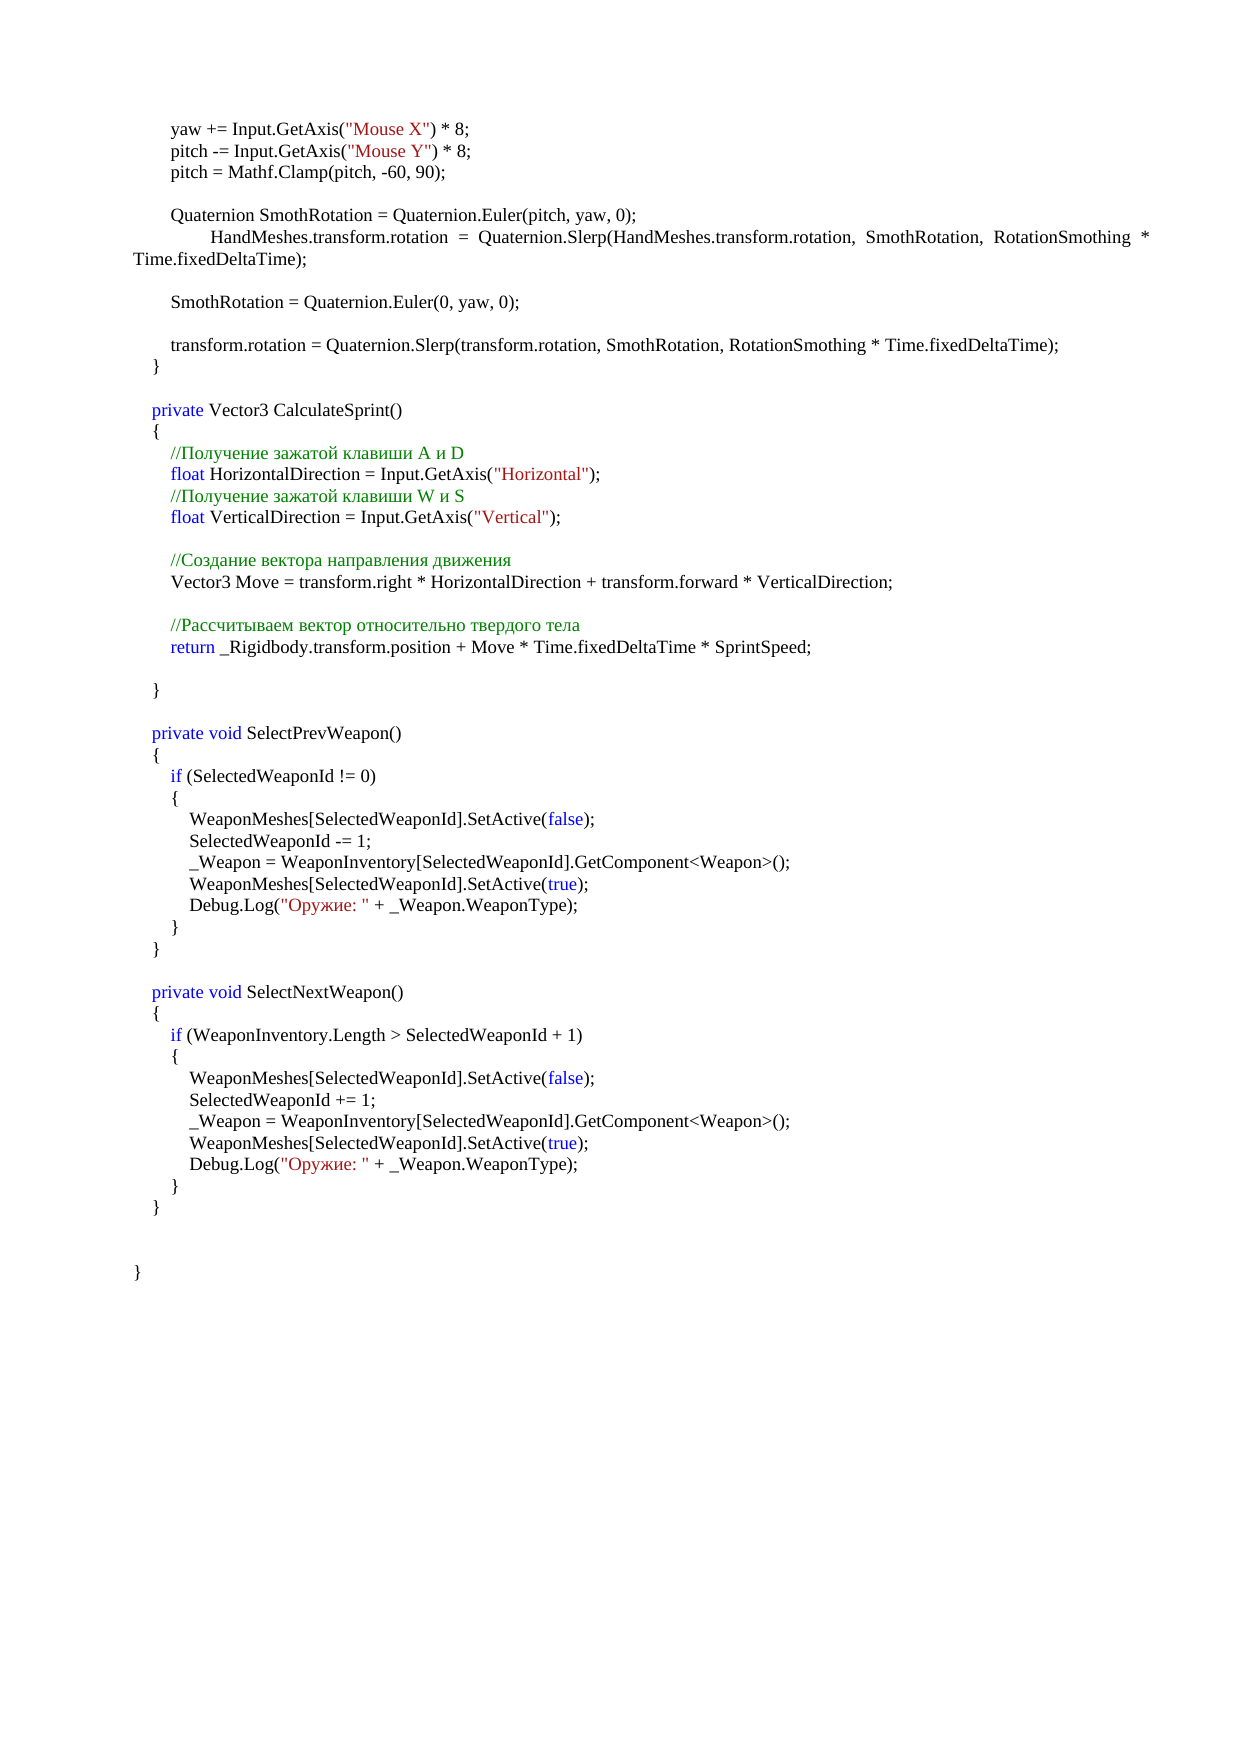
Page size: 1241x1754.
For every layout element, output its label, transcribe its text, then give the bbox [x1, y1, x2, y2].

text _Weapon = WeaponInventory[SelectedWeaponId].GetComponent<Weapon>(); [133, 1110, 1152, 1132]
text } [133, 916, 1152, 937]
text private void SelectPrevWeapon() [133, 722, 1152, 743]
text Quaternion SmothRotation = Quaternion.Euler(pitch, yaw, 0); [133, 204, 1152, 226]
text float HorizontalDirection = Input.GetAxis("Horizontal"); [133, 463, 1152, 485]
text WeaponMeshes[SelectedWeaponId].SetActive(false); [133, 1067, 1152, 1088]
text SelectedWeaponId += 1; [133, 1088, 1152, 1110]
text } [133, 355, 1152, 377]
text WeaponMeshes[SelectedWeaponId].SetActive(true); [133, 1132, 1152, 1153]
text { [133, 1002, 1152, 1024]
text yaw += Input.GetAxis("Mouse X") * 8; [133, 118, 1152, 140]
text } [133, 1261, 1152, 1282]
text WeaponMeshes[SelectedWeaponId].SetActive(true); [133, 873, 1152, 894]
text private Vector3 CalculateSprint() [133, 398, 1152, 420]
text pitch -= Input.GetAxis("Mouse Y") * 8; [133, 140, 1152, 161]
text if (SelectedWeaponId != 0) [133, 765, 1152, 787]
text pitch = Mathf.Clamp(pitch, -60, 90); [133, 161, 1152, 183]
text { [133, 787, 1152, 808]
text } [133, 1175, 1152, 1196]
text { [133, 743, 1152, 765]
text HandMeshes.transform.rotation = Quaternion.Slerp(HandMeshes.transform.rotation, SmothRotation, RotationSmothing * Time.fixedDeltaTime); [133, 226, 1152, 269]
text SelectedWeaponId -= 1; [133, 830, 1152, 851]
text transform.rotation = Quaternion.Slerp(transform.rotation, SmothRotation, RotationSmothing * Time.fixedDeltaTime); [133, 334, 1152, 355]
text float VerticalDirection = Input.GetAxis("Vertical"); [133, 506, 1152, 528]
text WeaponMeshes[SelectedWeaponId].SetActive(false); [133, 808, 1152, 830]
text } [133, 679, 1152, 700]
text //Рассчитываем вектор относительно твердого тела [133, 614, 1152, 636]
text Debug.Log("Оружие: " + _Weapon.WeaponType); [133, 894, 1152, 916]
text } [133, 1196, 1152, 1218]
text //Получение зажатой клавиши W и S [133, 485, 1152, 506]
text Debug.Log("Оружие: " + _Weapon.WeaponType); [133, 1153, 1152, 1175]
text //Создание вектора направления движения [133, 549, 1152, 571]
text } [133, 937, 1152, 959]
text { [133, 420, 1152, 442]
text if (WeaponInventory.Length > SelectedWeaponId + 1) [133, 1024, 1152, 1045]
text return _Rigidbody.transform.position + Move * Time.fixedDeltaTime * SprintSpeed; [133, 636, 1152, 657]
text Vector3 Move = transform.right * HorizontalDirection + transform.forward * VerticalDirection; [133, 571, 1152, 592]
text SmothRotation = Quaternion.Euler(0, yaw, 0); [133, 291, 1152, 312]
text //Получение зажатой клавиши A и D [133, 442, 1152, 463]
text private void SelectNextWeapon() [133, 981, 1152, 1002]
text { [133, 1045, 1152, 1067]
text _Weapon = WeaponInventory[SelectedWeaponId].GetComponent<Weapon>(); [133, 851, 1152, 873]
